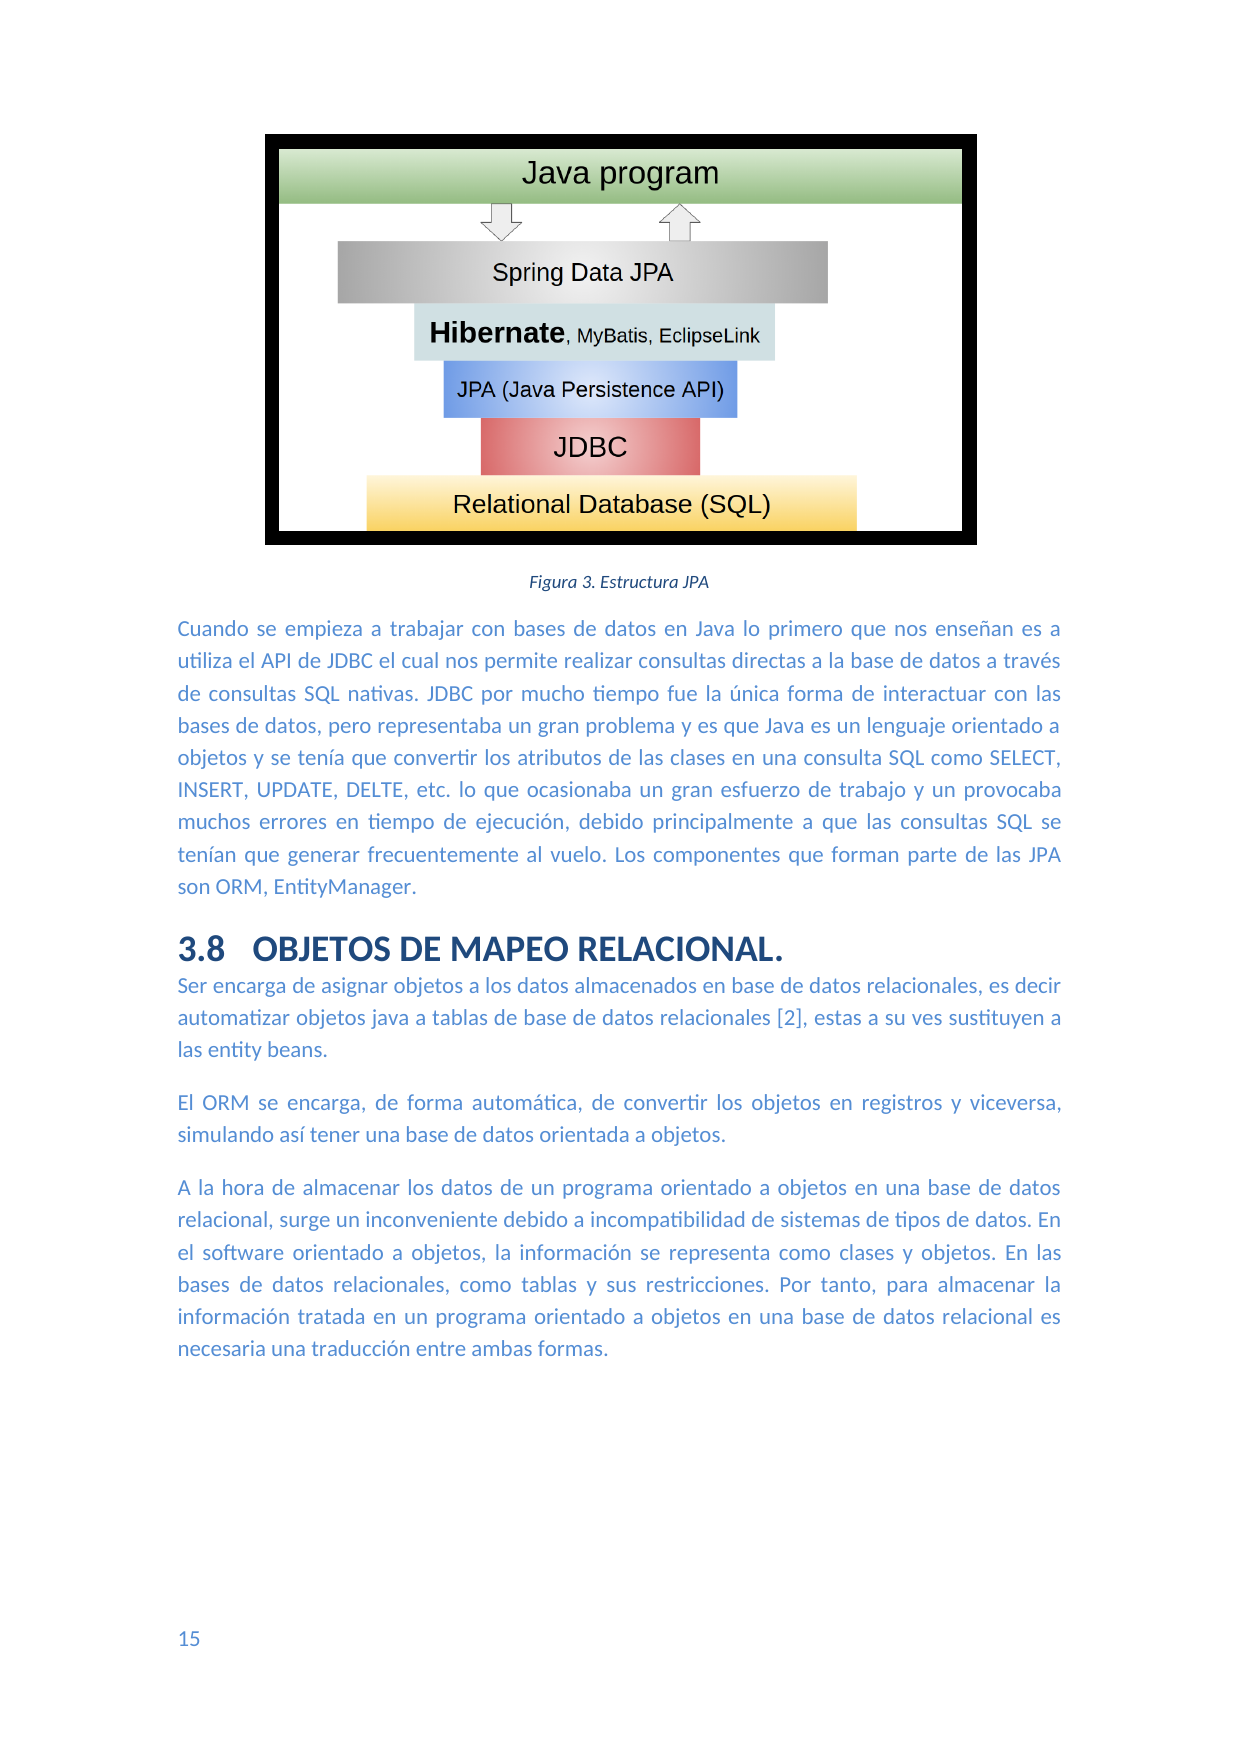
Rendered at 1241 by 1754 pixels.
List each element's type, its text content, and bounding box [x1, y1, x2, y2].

picture [279, 149, 962, 531]
text A la hora de almacenar los datos de un programa orientado a objetos en una base de datos relacional, surge un inconveniente debido a incompatibilidad de sistemas de tipos de datos. En el software orientado a objetos, la información se representa como clases y objetos. En las bases de datos relacionales, como tablas y sus restricciones. Por tanto, para almacenar la información tratada en un programa orientado a objetos en una base de datos relacional es necesaria una traducción entre ambas formas. [177, 1173, 1063, 1362]
text Figura . Estructura JPA [177, 571, 1063, 593]
text Cuando se empieza a trabajar con bases de datos en Java lo primero que nos enseñan es a utiliza el API de JDBC el cual nos permite realizar consultas directas a la base de datos a través de consultas SQL nativas. JDBC por mucho tiempo fue la única forma de interactuar con las bases de datos, pero representaba un gran problema y es que Java es un lenguaje orientado a objetos y se tenía que convertir los atributos de las clases en una consulta SQL como SELECT, INSERT, UPDATE, DELTE, etc. lo que ocasionaba un gran esfuerzo de trabajo y un provocaba muchos errores en tiempo de ejecución, debido principalmente a que las consultas SQL se tenían que generar frecuentemente al vuelo. Los componentes que forman parte de las JPA son ORM, EntityManager. [177, 614, 1063, 900]
text El ORM se encarga, de forma automática, de convertir los objetos en registros y viceversa, simulando así tener una base de datos orientada a objetos. [177, 1088, 1063, 1148]
subtitle OBJETOS DE MAPEO RELACIONAL. [177, 925, 1063, 971]
text Ser encarga de asignar objetos a los datos almacenados en base de datos relacionales, es decir automatizar objetos java a tablas de base de datos relacionales [2], estas a su ves sustituyen a las entity beans. [177, 971, 1063, 1063]
